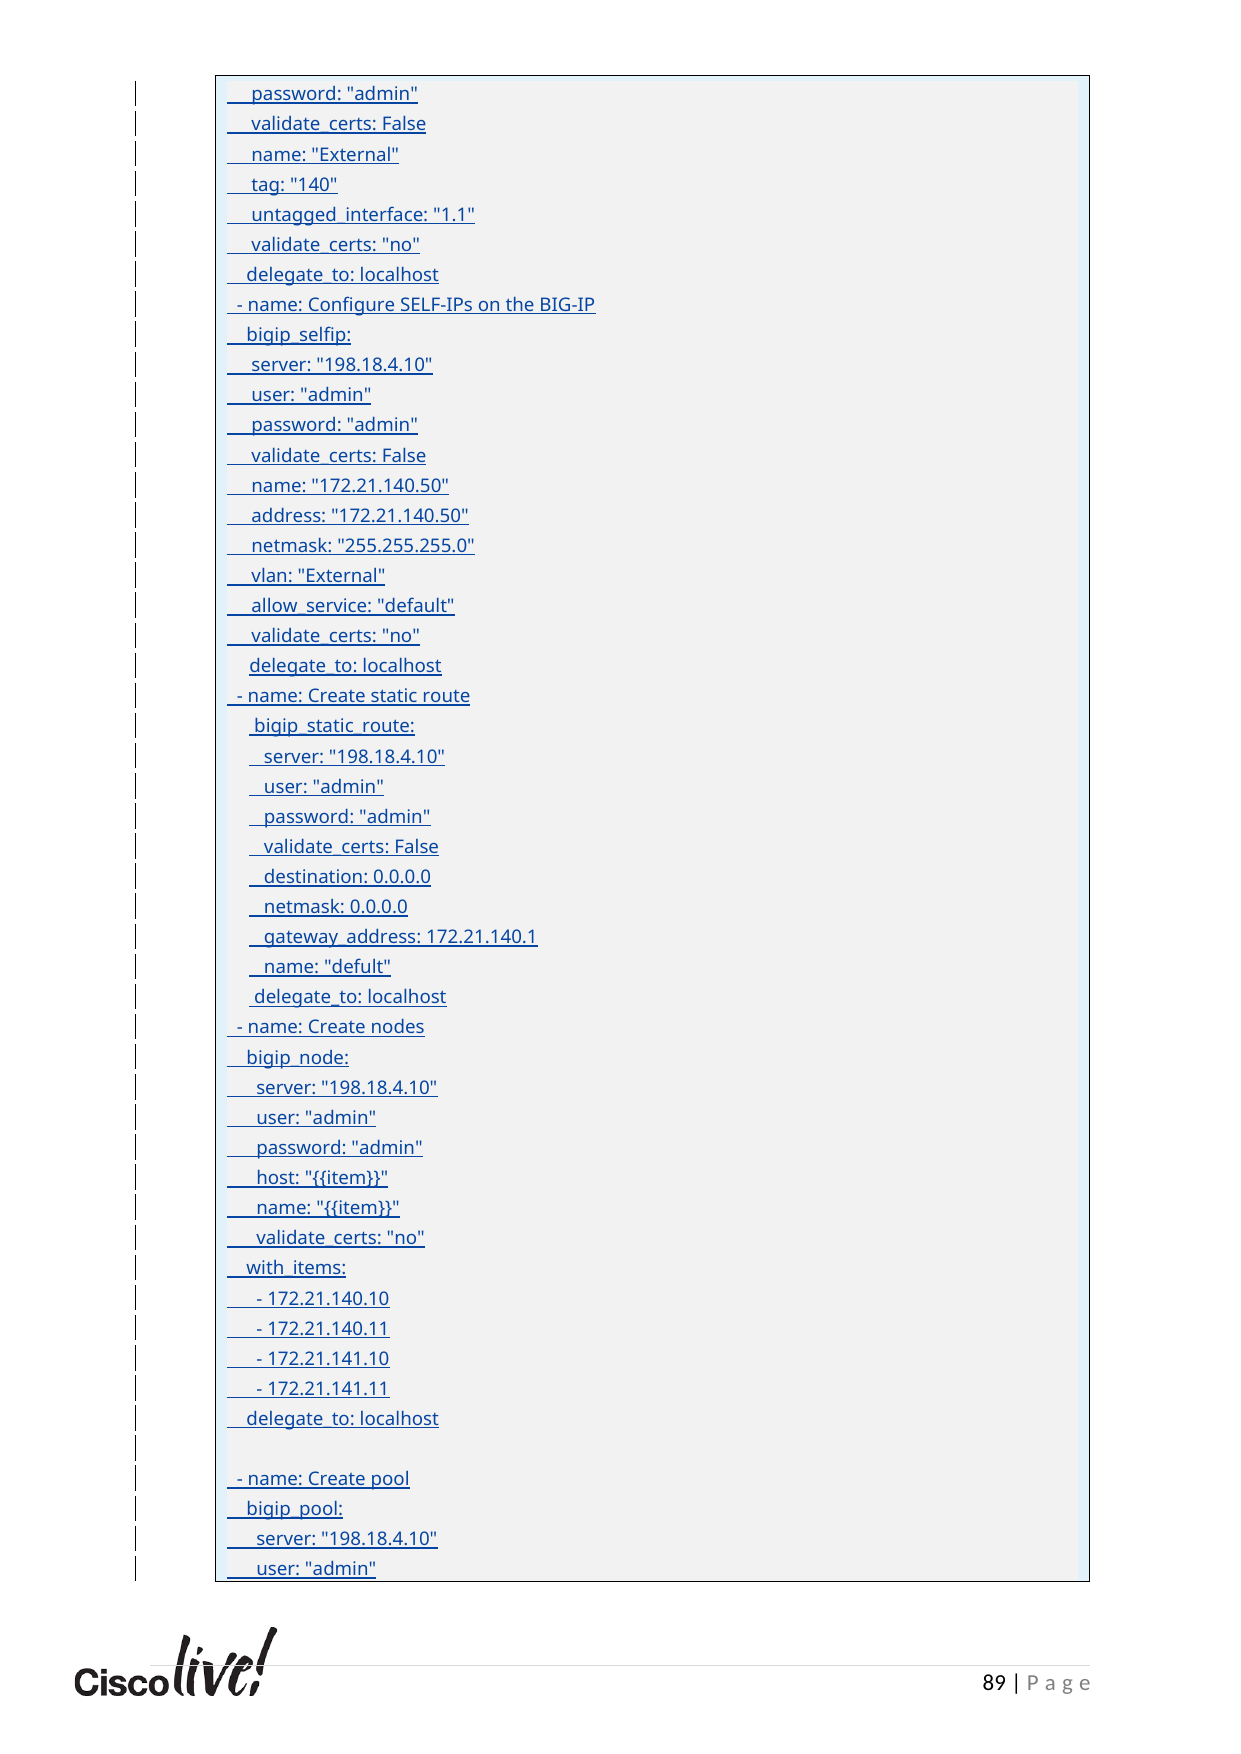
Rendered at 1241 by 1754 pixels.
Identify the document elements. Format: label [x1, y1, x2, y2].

picture [74, 1627, 278, 1698]
